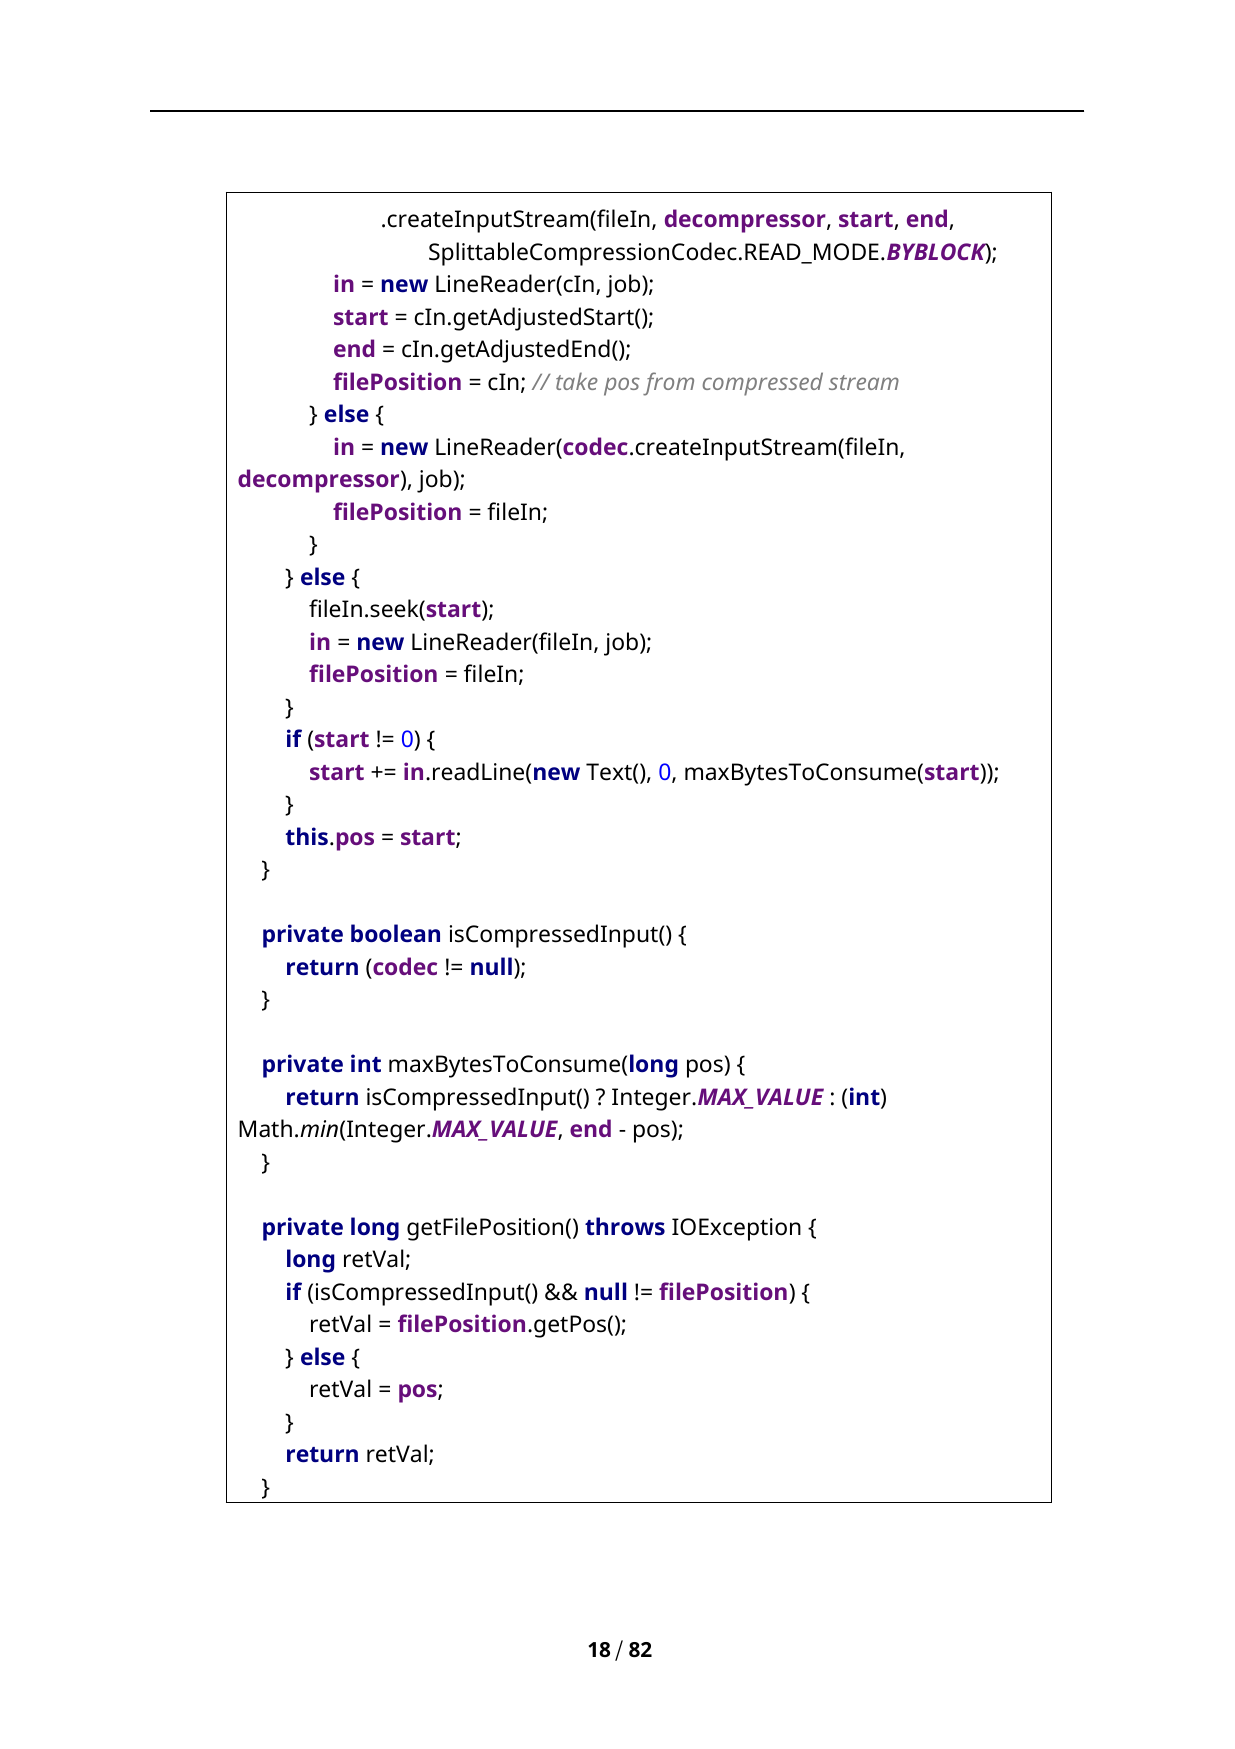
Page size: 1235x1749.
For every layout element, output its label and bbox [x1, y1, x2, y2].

table_header [227, 193, 1051, 1502]
